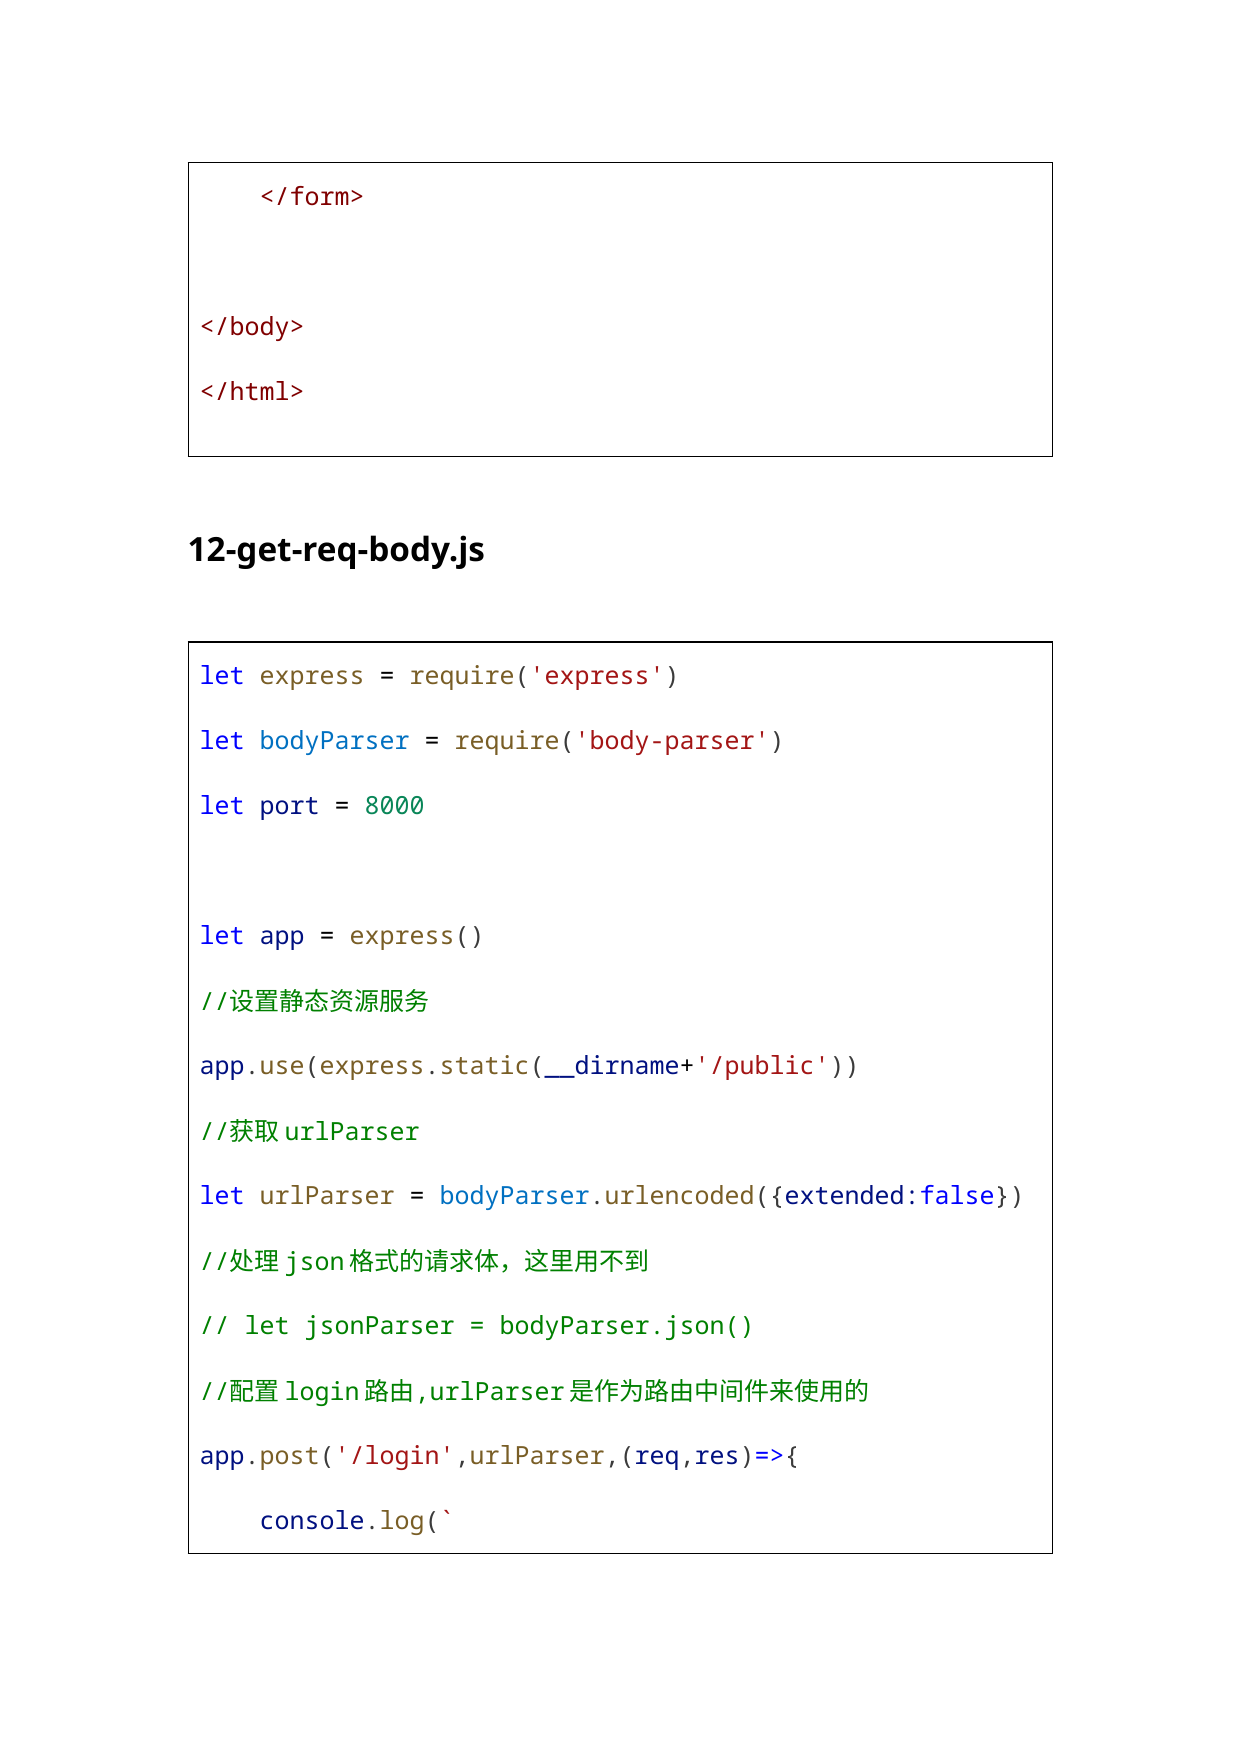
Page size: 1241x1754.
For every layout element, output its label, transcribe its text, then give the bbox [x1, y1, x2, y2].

subtitle 12-get-req-body.js [187, 516, 1053, 581]
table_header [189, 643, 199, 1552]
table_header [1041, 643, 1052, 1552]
